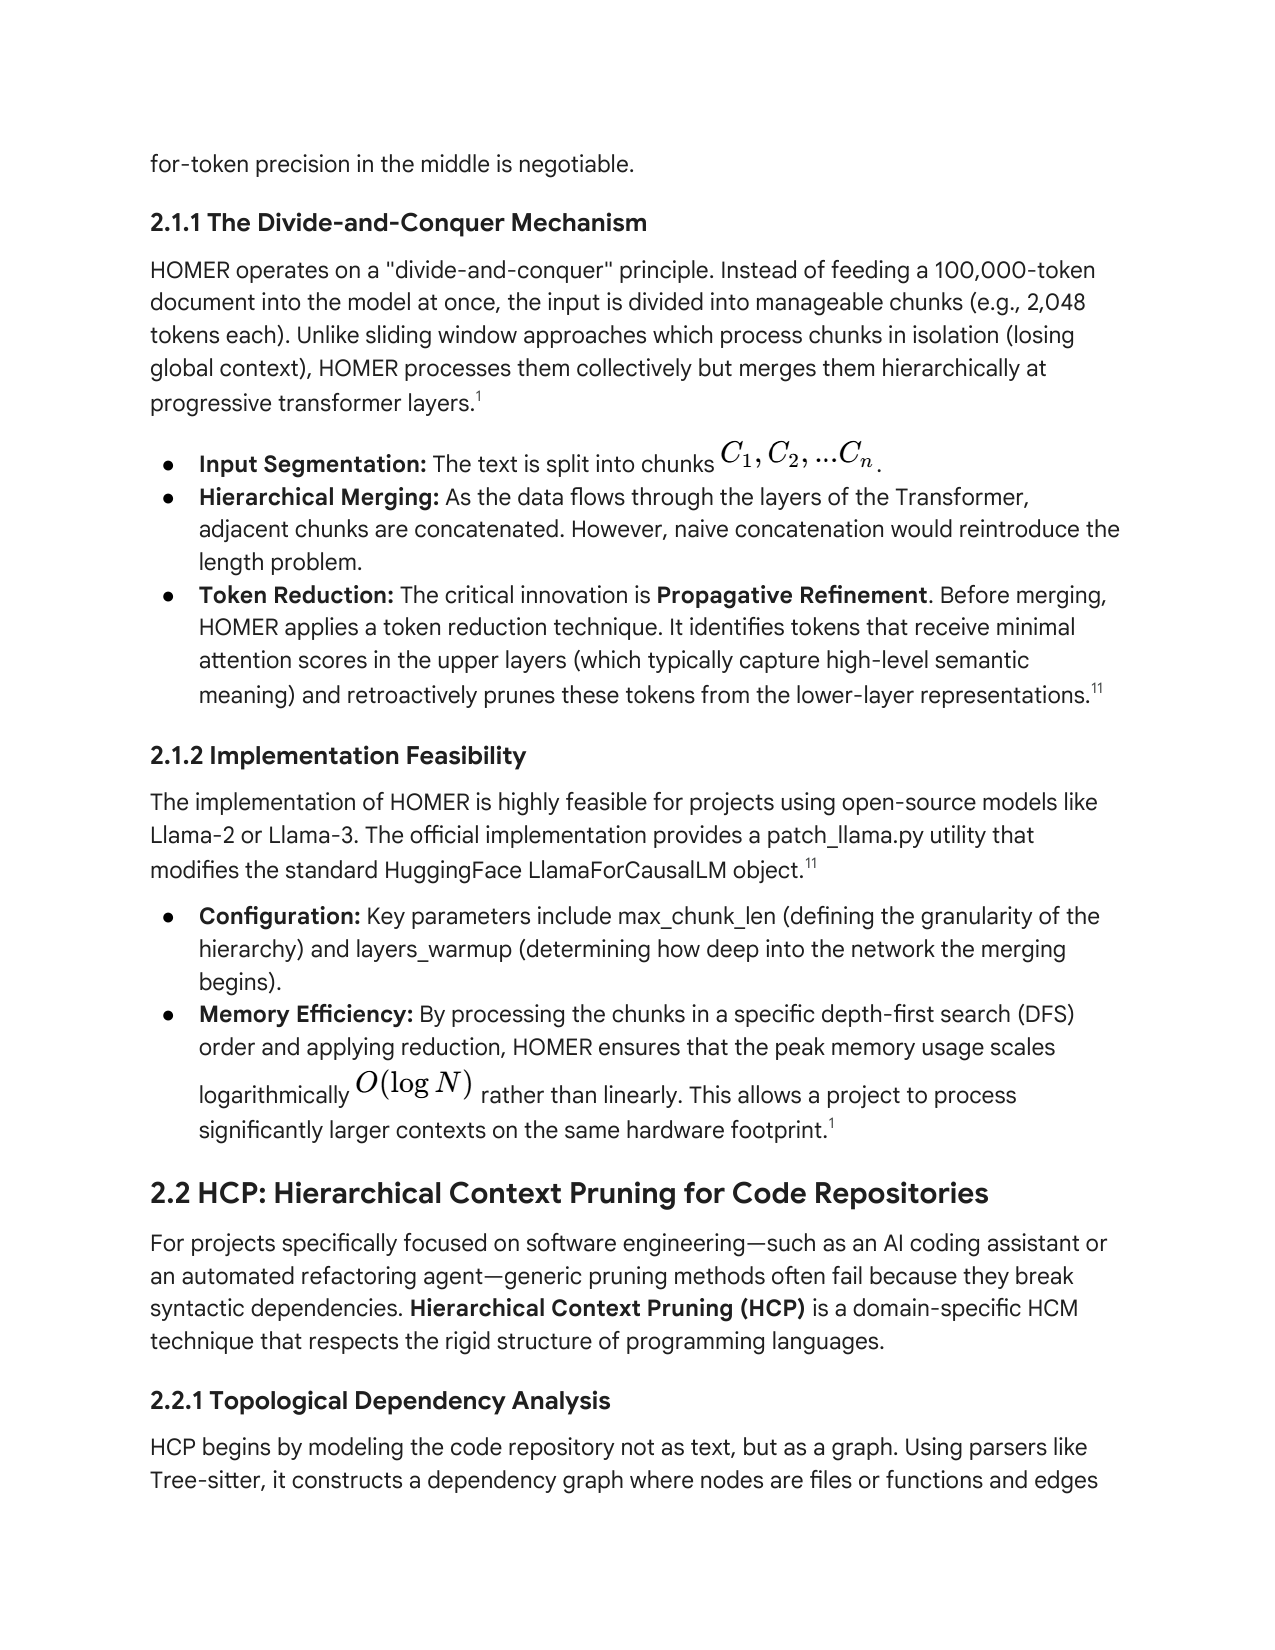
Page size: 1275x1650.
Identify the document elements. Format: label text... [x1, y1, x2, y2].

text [150, 150, 1125, 179]
list Memory Efficiency: By processing the chunks in a specific depth-first search (DFS) order and applying reduction, HOMER ensures that the peak memory usage scales logarithmically rather than linearly. This allows a project to process significantly larger contexts on the same hardware footprint.1 [161, 1001, 1125, 1146]
text For projects specifically focused on software engineering—such as an AI coding assistant or an automated refactoring agent—generic pruning methods often fail because they break syntactic dependencies. Hierarchical Context Pruning (HCP) is a domain-specific HCM technique that respects the rigid structure of programming languages. [150, 1229, 1125, 1356]
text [150, 1433, 1125, 1495]
subtitle 2.2 HCP: Hierarchical Context Pruning for Code Repositories [150, 1175, 1125, 1212]
picture [355, 1066, 475, 1104]
text HOMER operates on a "divide-and-conquer" principle. Instead of feeding a 100,000-token document into the model at once, the input is divided into manageable chunks (e.g., 2,048 tokens each). Unlike sliding window approaches which process chunks in isolation (losing global context), HOMER processes them collectively but merges them hierarchically at progressive transformer layers.1 [150, 256, 1125, 418]
list Configuration: Key parameters include max_chunk_len (defining the granularity of the hierarchy) and layers_warmup (determining how deep into the network the merging begins). [161, 902, 1125, 997]
list Input Segmentation: The text is split into chunks . [161, 435, 1125, 479]
list Token Reduction: The critical innovation is Propagative Refinement. Before merging, HOMER applies a token reduction technique. It identifies tokens that receive minimal attention scores in the upper layers (which typically capture high-level semantic meaning) and retroactively prunes these tokens from the lower-layer representations.11 [161, 581, 1125, 711]
picture [720, 435, 877, 473]
list Hierarchical Merging: As the data flows through the layers of the Transformer, adjacent chunks are concatenated. However, naive concatenation would reintroduce the length problem. [161, 483, 1125, 577]
text The implementation of HOMER is highly feasible for projects using open-source models like Llama-2 or Llama-3. The official implementation provides a patch_llama.py utility that modifies the standard HuggingFace LlamaForCausalLM object.11 [150, 788, 1125, 886]
subtitle 2.1.2 Implementation Feasibility [150, 740, 1125, 772]
subtitle 2.1.1 The Divide-and-Conquer Mechanism [150, 208, 1125, 239]
subtitle 2.2.1 Topological Dependency Analysis [150, 1385, 1125, 1416]
